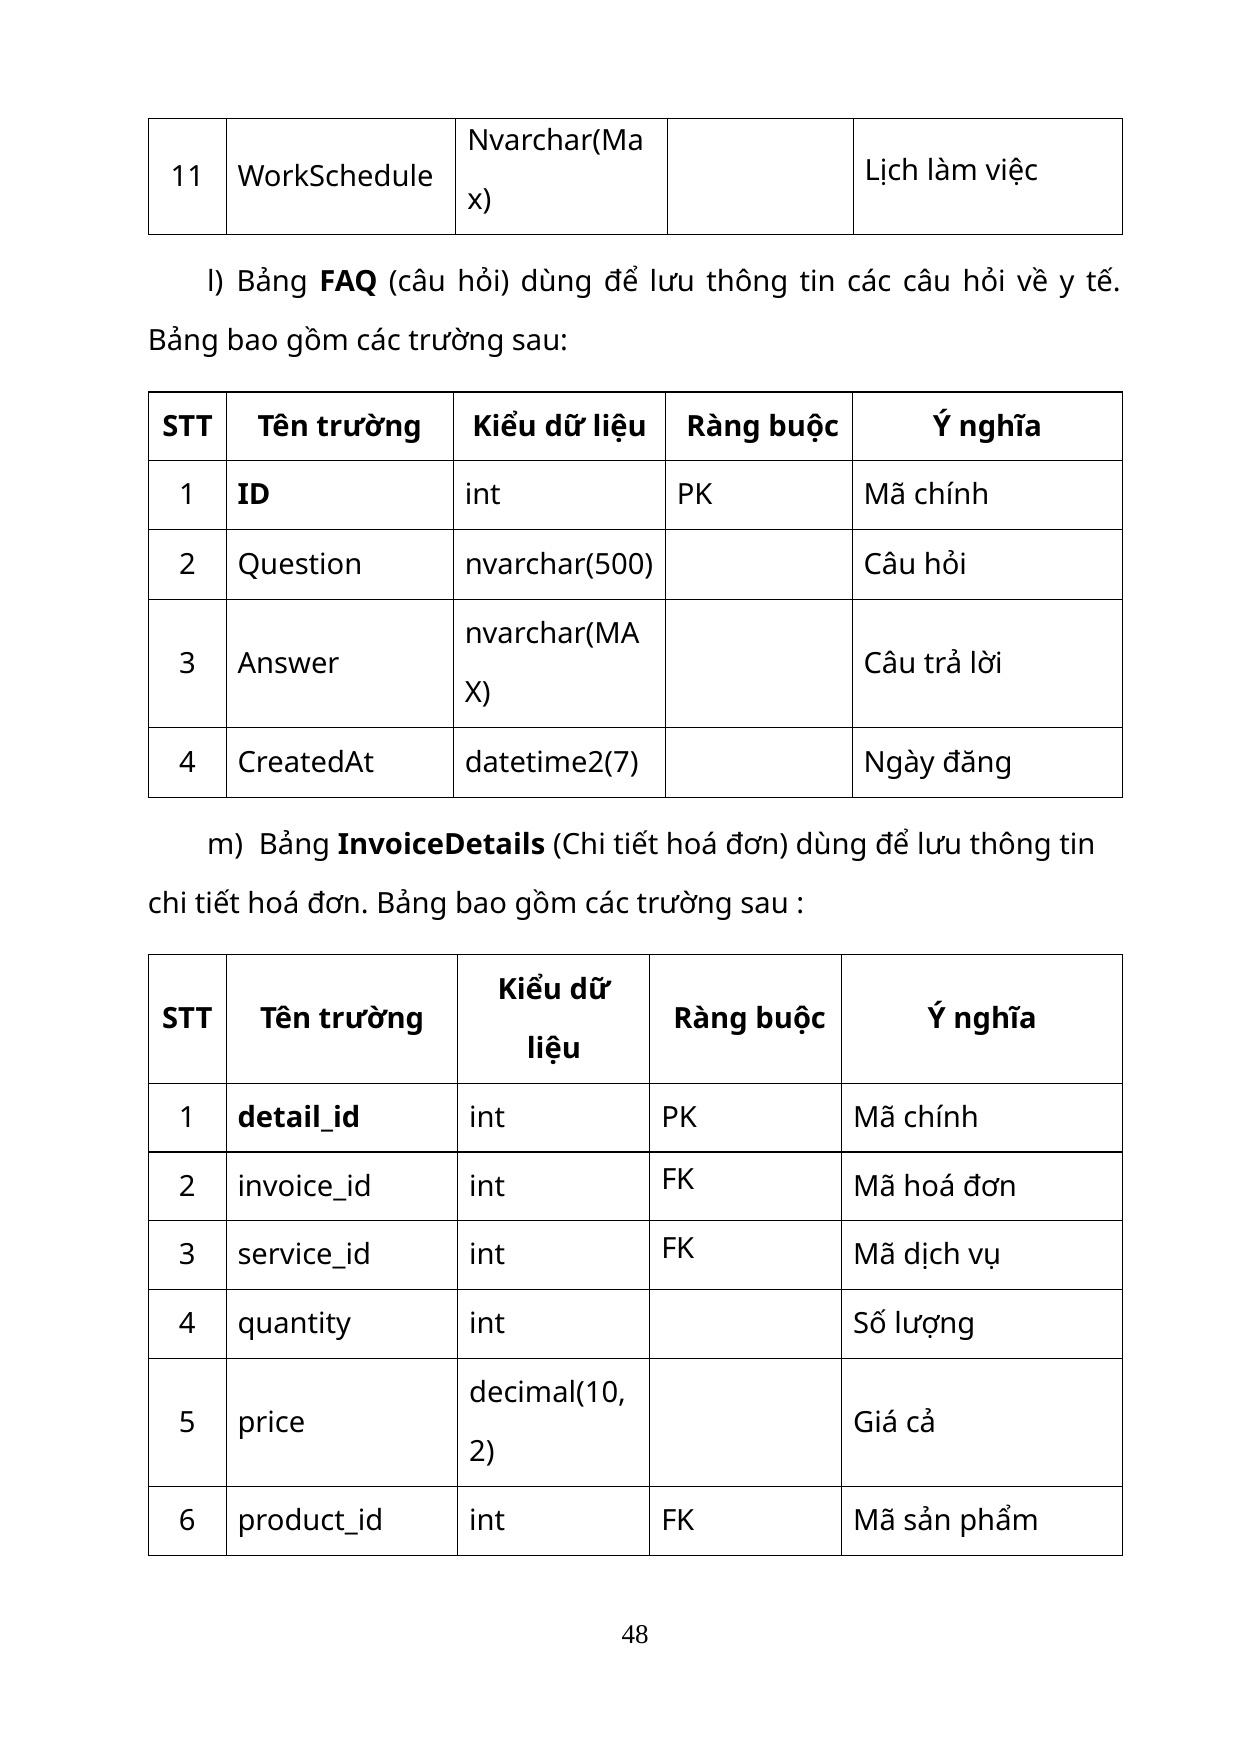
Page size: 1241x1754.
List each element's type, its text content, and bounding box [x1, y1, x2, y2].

table_cell int [458, 1487, 649, 1554]
table_cell FK [650, 1487, 841, 1554]
table_cell Lịch làm việc [854, 119, 1122, 234]
table_cell 2 [149, 1153, 226, 1220]
table_cell Mã chính [853, 461, 1122, 529]
table_header Ràng buộc [650, 955, 841, 1083]
table_header Kiểu dữ liệu [454, 393, 665, 460]
table_cell 2 [149, 530, 226, 599]
table_cell int [454, 461, 665, 529]
table_cell Giá cả [842, 1359, 1122, 1486]
table_cell datetime2(7) [454, 728, 665, 797]
table_cell Câu hỏi [853, 530, 1122, 599]
table_cell CreatedAt [227, 728, 453, 797]
table_header Ý nghĩa [842, 955, 1122, 1083]
table_header STT [149, 955, 226, 1083]
table_cell decimal(10, 2) [458, 1359, 649, 1486]
table_cell [668, 119, 853, 234]
table_header Tên trường [227, 955, 457, 1083]
table_cell nvarchar(500) [454, 530, 665, 599]
table_cell [666, 600, 852, 727]
table_cell Nvarchar(Max) [456, 119, 667, 234]
table_cell Ngày đăng [853, 728, 1122, 797]
table_cell [666, 530, 852, 599]
table_cell product_id [227, 1487, 457, 1554]
table_cell FK [650, 1221, 841, 1289]
table_cell nvarchar(MAX) [454, 600, 665, 727]
table_cell 3 [149, 1221, 226, 1289]
table_cell [666, 728, 852, 797]
table_cell detail_id [227, 1084, 457, 1151]
table_cell 4 [149, 1290, 226, 1358]
table_cell Câu trả lời [853, 600, 1122, 727]
table_cell PK [650, 1084, 841, 1151]
table_cell int [458, 1290, 649, 1358]
table_header Ý nghĩa [853, 393, 1122, 460]
table_cell 5 [149, 1359, 226, 1486]
table_cell 6 [149, 1487, 226, 1554]
table_cell 11 [149, 119, 226, 234]
table_cell service_id [227, 1221, 457, 1289]
table_cell invoice_id [227, 1153, 457, 1220]
table_header Tên trường [227, 393, 453, 460]
table_cell Answer [227, 600, 453, 727]
table_cell WorkSchedule [227, 119, 455, 234]
table_cell [650, 1290, 841, 1358]
table_cell ID [227, 461, 453, 529]
table_cell PK [666, 461, 852, 529]
table_cell int [458, 1153, 649, 1220]
table_cell Số lượng [842, 1290, 1122, 1358]
list Bảng FAQ (câu hỏi) dùng để lưu thông tin các câu hỏi về y tế. Bảng bao gồm các trường sau: [148, 260, 1122, 359]
table_cell Mã hoá đơn [842, 1153, 1122, 1220]
table_cell 3 [149, 600, 226, 727]
table_cell quantity [227, 1290, 457, 1358]
table_cell 4 [149, 728, 226, 797]
table_cell int [458, 1221, 649, 1289]
table_cell price [227, 1359, 457, 1486]
table_cell Mã dịch vụ [842, 1221, 1122, 1289]
table_cell int [458, 1084, 649, 1151]
table_cell 1 [149, 461, 226, 529]
table_cell FK [650, 1153, 841, 1220]
table_header STT [149, 393, 226, 460]
table_cell Mã sản phẩm [842, 1487, 1122, 1554]
table_cell [650, 1359, 841, 1486]
table_cell Mã chính [842, 1084, 1122, 1151]
table_cell 1 [149, 1084, 226, 1151]
table_header Ràng buộc [666, 393, 852, 460]
list Bảng InvoiceDetails (Chi tiết hoá đơn) dùng để lưu thông tin chi tiết hoá đơn. Bảng bao gồm các trường sau : [148, 823, 1122, 922]
table_cell Question [227, 530, 453, 599]
table_header Kiểu dữ liệu [458, 955, 649, 1083]
